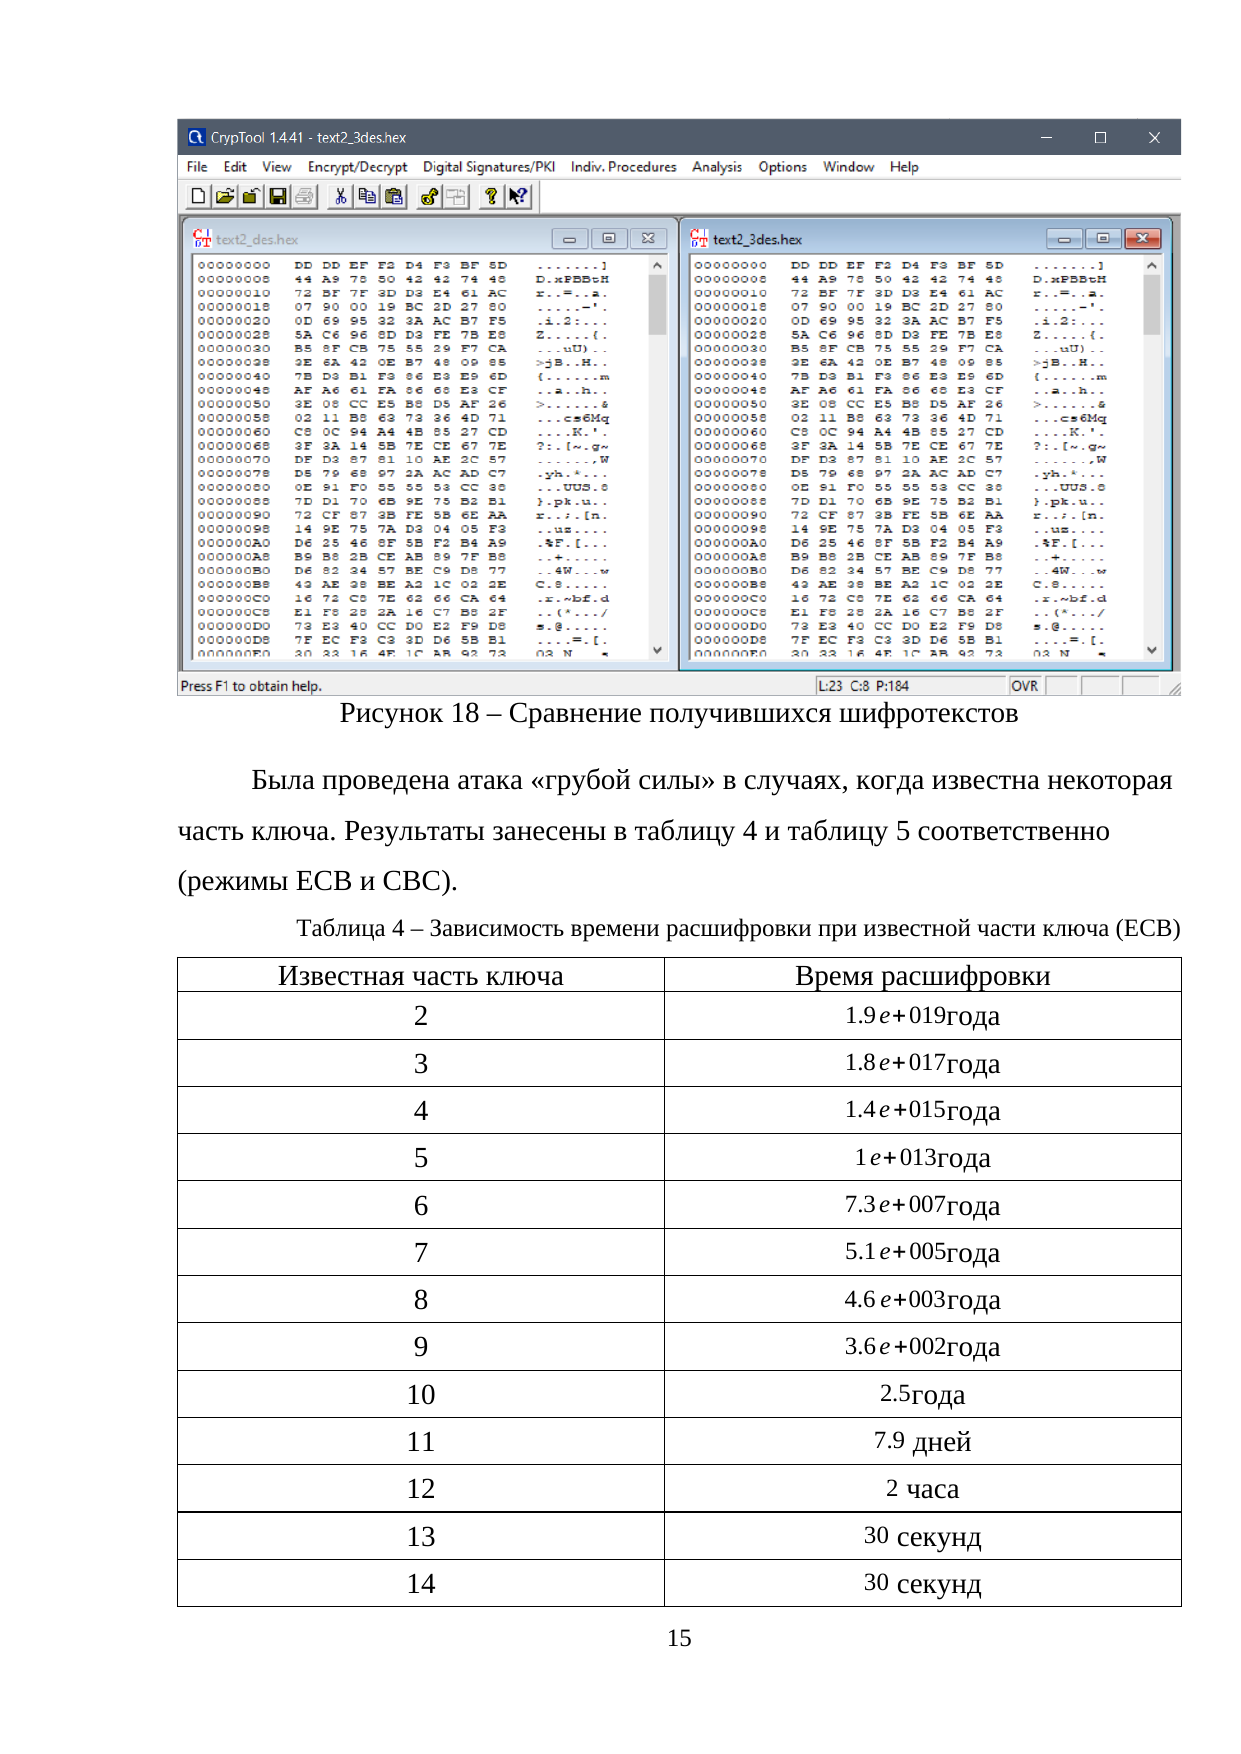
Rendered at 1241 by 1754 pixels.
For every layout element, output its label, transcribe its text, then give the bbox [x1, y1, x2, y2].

table_cell секунд [665, 1560, 1181, 1606]
table_header Время расшифровки [665, 958, 1181, 991]
table_cell 11 [178, 1418, 664, 1464]
table_cell года [665, 1371, 1181, 1417]
table_cell 6 [178, 1181, 664, 1228]
table_cell года [665, 1276, 1181, 1322]
table_cell секунд [665, 1513, 1181, 1559]
table_cell года [665, 992, 1181, 1038]
list Таблица 4 – Зависимость времени расшифровки при известной части ключа (ECB) [251, 913, 1181, 942]
table_cell дней [665, 1418, 1181, 1464]
table_cell года [665, 1040, 1181, 1086]
text Рисунок 18 – Сравнение получившихся шифротекстов [177, 696, 1181, 729]
table_cell 14 [178, 1560, 664, 1606]
table_cell года [665, 1181, 1181, 1228]
table_cell 5 [178, 1134, 664, 1180]
table_cell года [665, 1087, 1181, 1133]
table_cell 3 [178, 1040, 664, 1086]
picture [177, 118, 1182, 696]
table_cell 2 [178, 992, 664, 1038]
list Была проведена атака «грубой силы» в случаях, когда известна некоторая часть ключа. Результаты занесены в таблицу 4 и таблицу 5 соответственно (режимы ECB и CBC). [177, 762, 1181, 897]
table_cell 9 [178, 1323, 664, 1369]
table_cell 12 [178, 1465, 664, 1511]
table_cell 8 [178, 1276, 664, 1322]
table_header Известная часть ключа [178, 958, 664, 991]
table_cell года [665, 1323, 1181, 1369]
table_cell 10 [178, 1371, 664, 1417]
table_cell 4 [178, 1087, 664, 1133]
table_cell года [665, 1134, 1181, 1180]
table_cell 7 [178, 1229, 664, 1275]
table_cell часа [665, 1465, 1181, 1511]
table_cell 13 [178, 1513, 664, 1559]
table_cell года [665, 1229, 1181, 1275]
